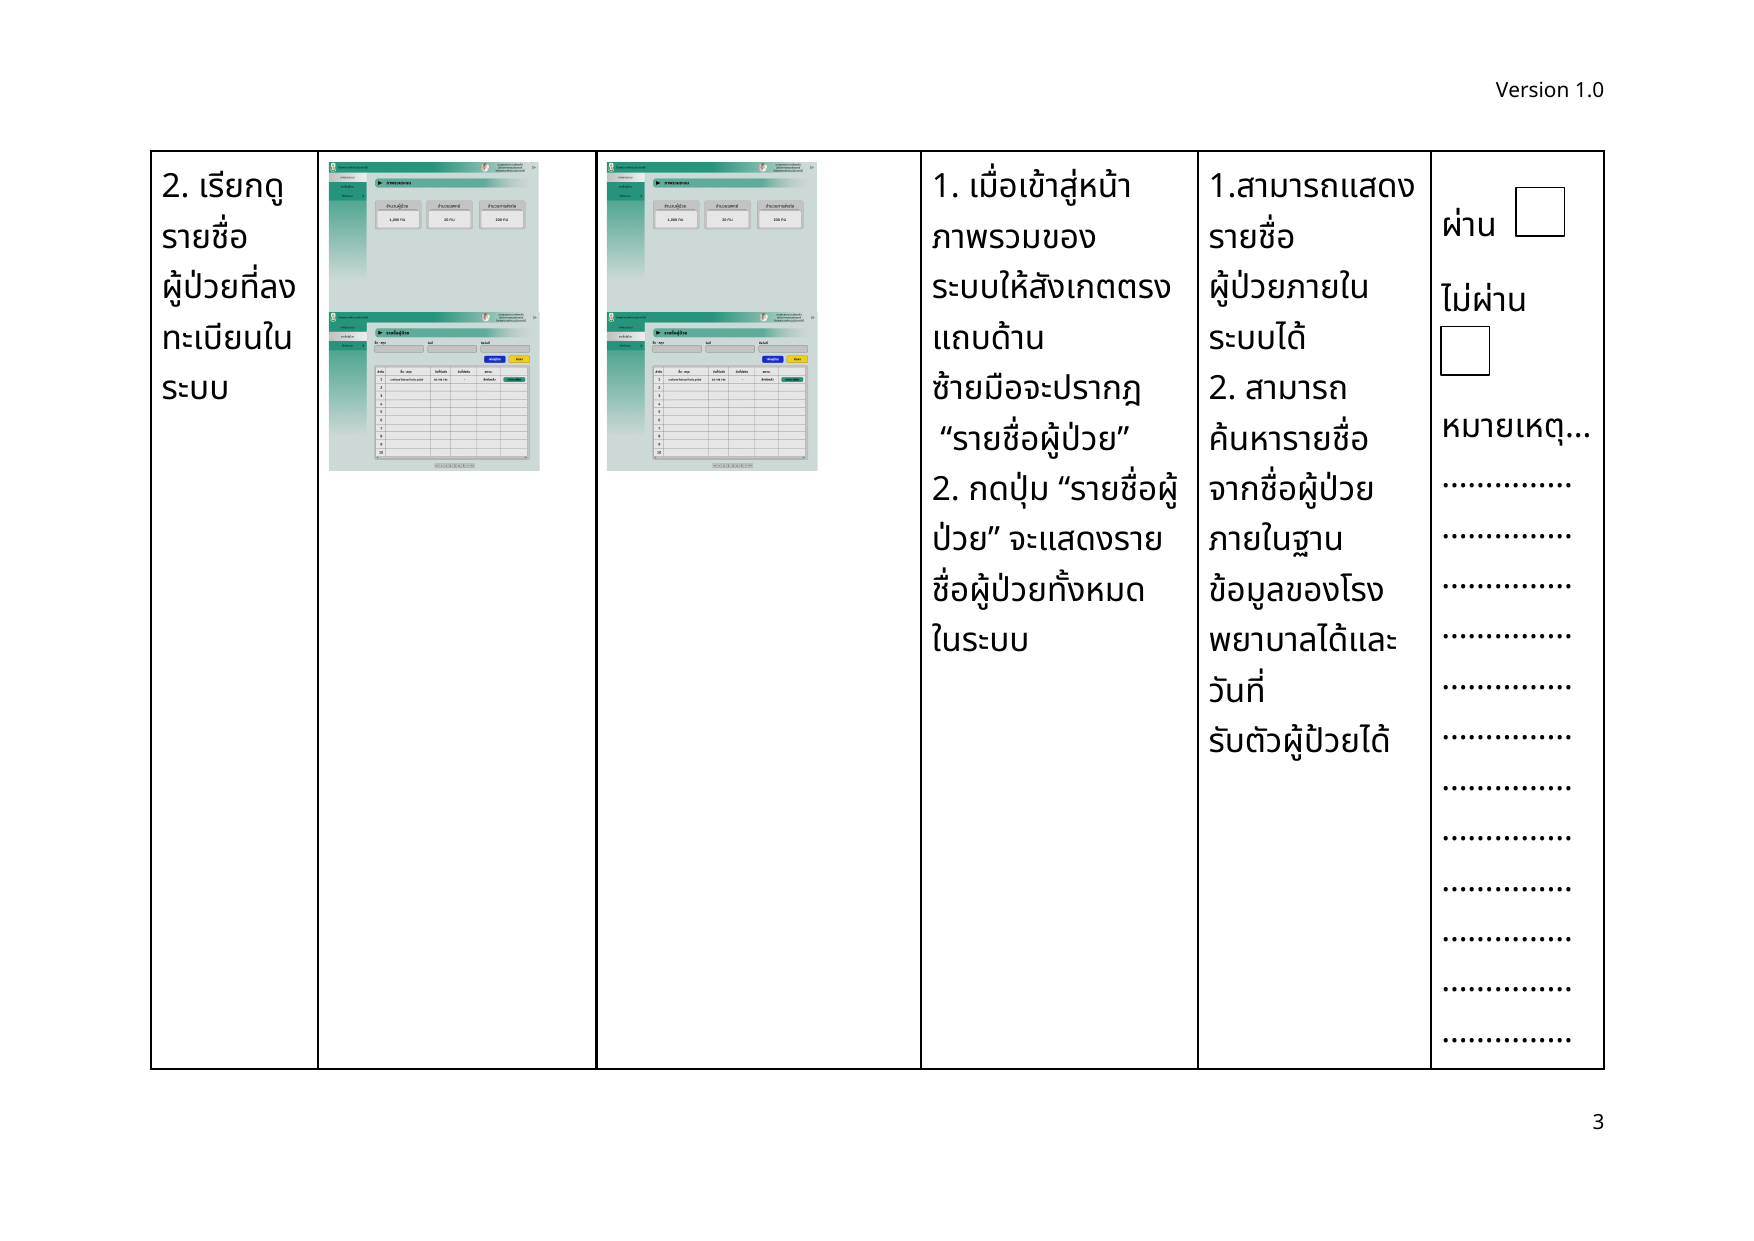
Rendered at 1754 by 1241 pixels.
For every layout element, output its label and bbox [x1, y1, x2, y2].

table_cell [319, 152, 595, 1068]
picture [606, 162, 818, 471]
table_cell [1432, 152, 1603, 1068]
table_cell [1199, 152, 1430, 1068]
table_cell [152, 152, 317, 1068]
picture [328, 162, 540, 471]
table_cell [598, 152, 920, 1068]
table_cell [922, 152, 1197, 1068]
